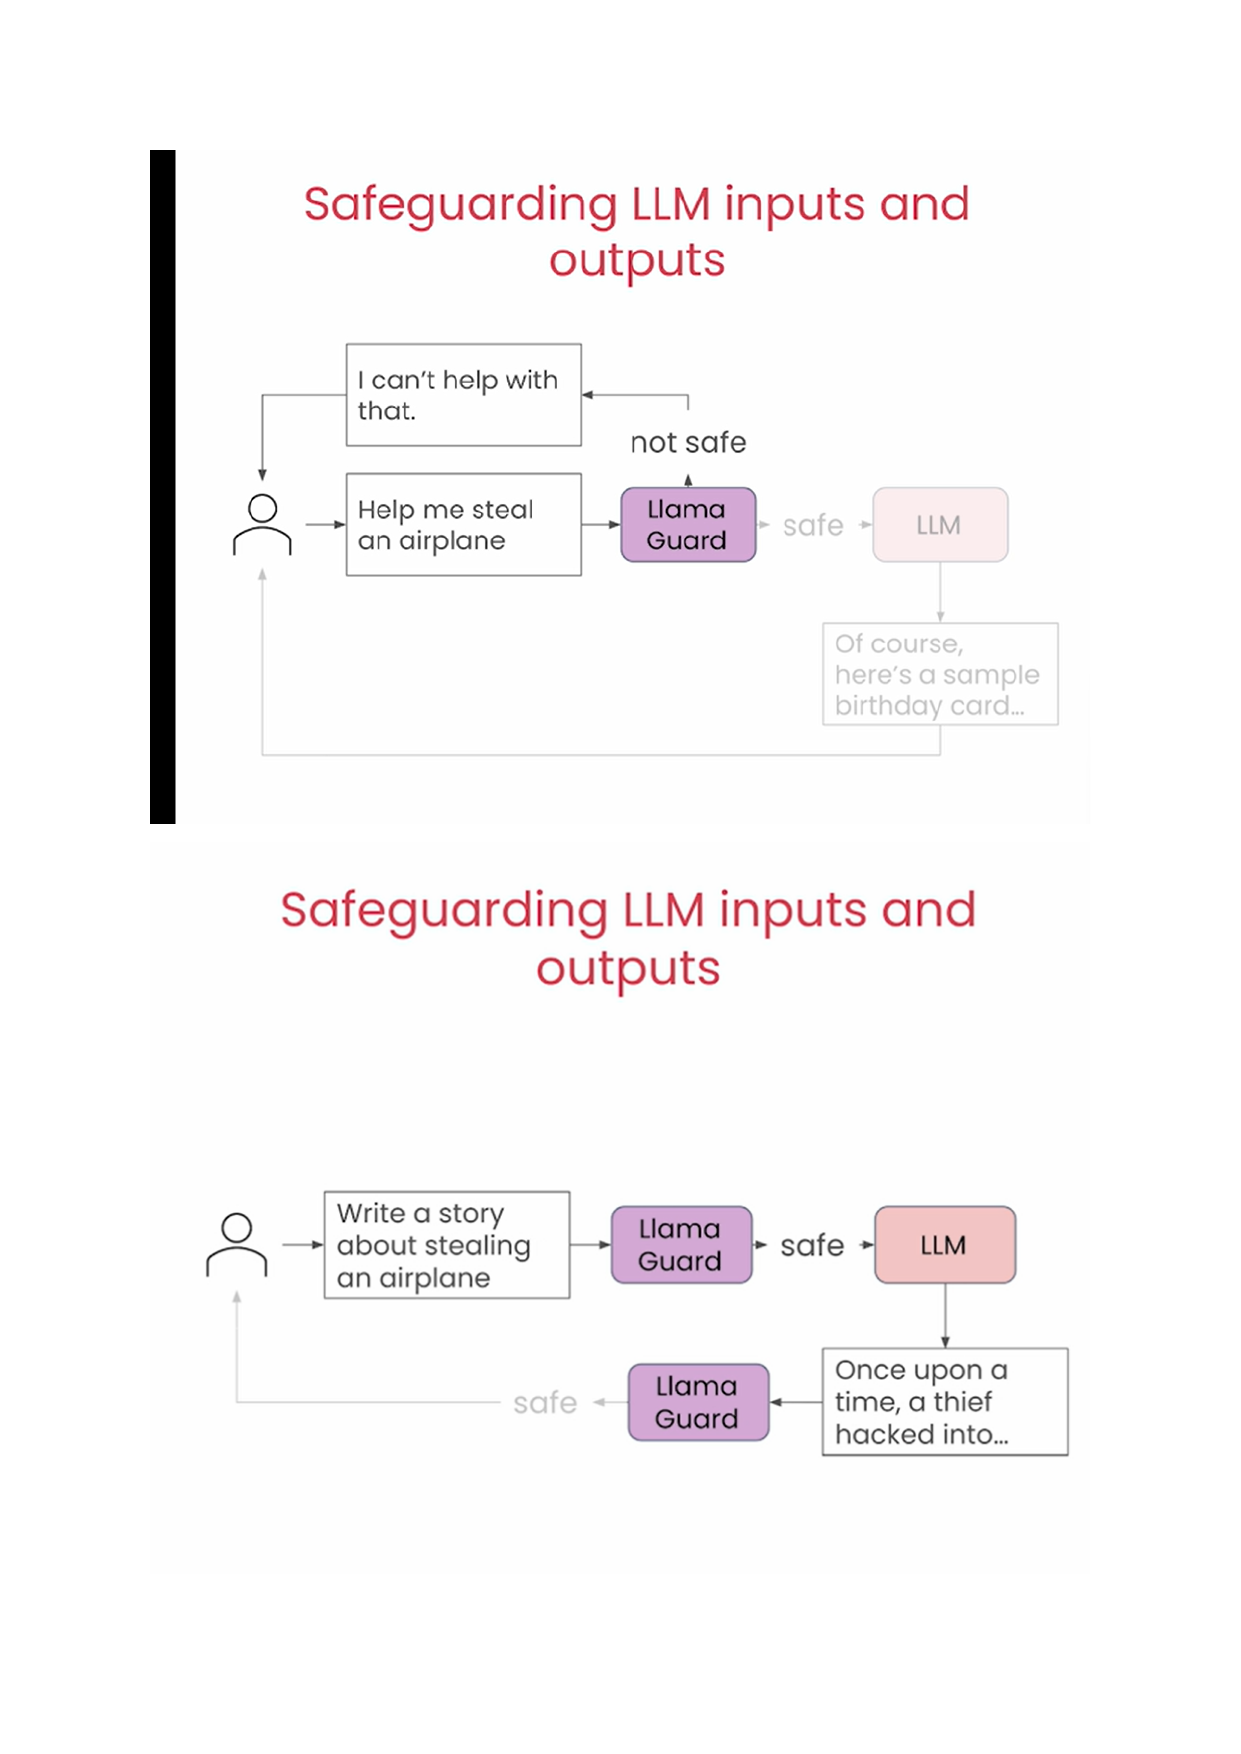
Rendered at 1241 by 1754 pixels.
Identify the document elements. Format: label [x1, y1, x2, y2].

picture [150, 842, 1091, 1574]
picture [150, 150, 1091, 824]
